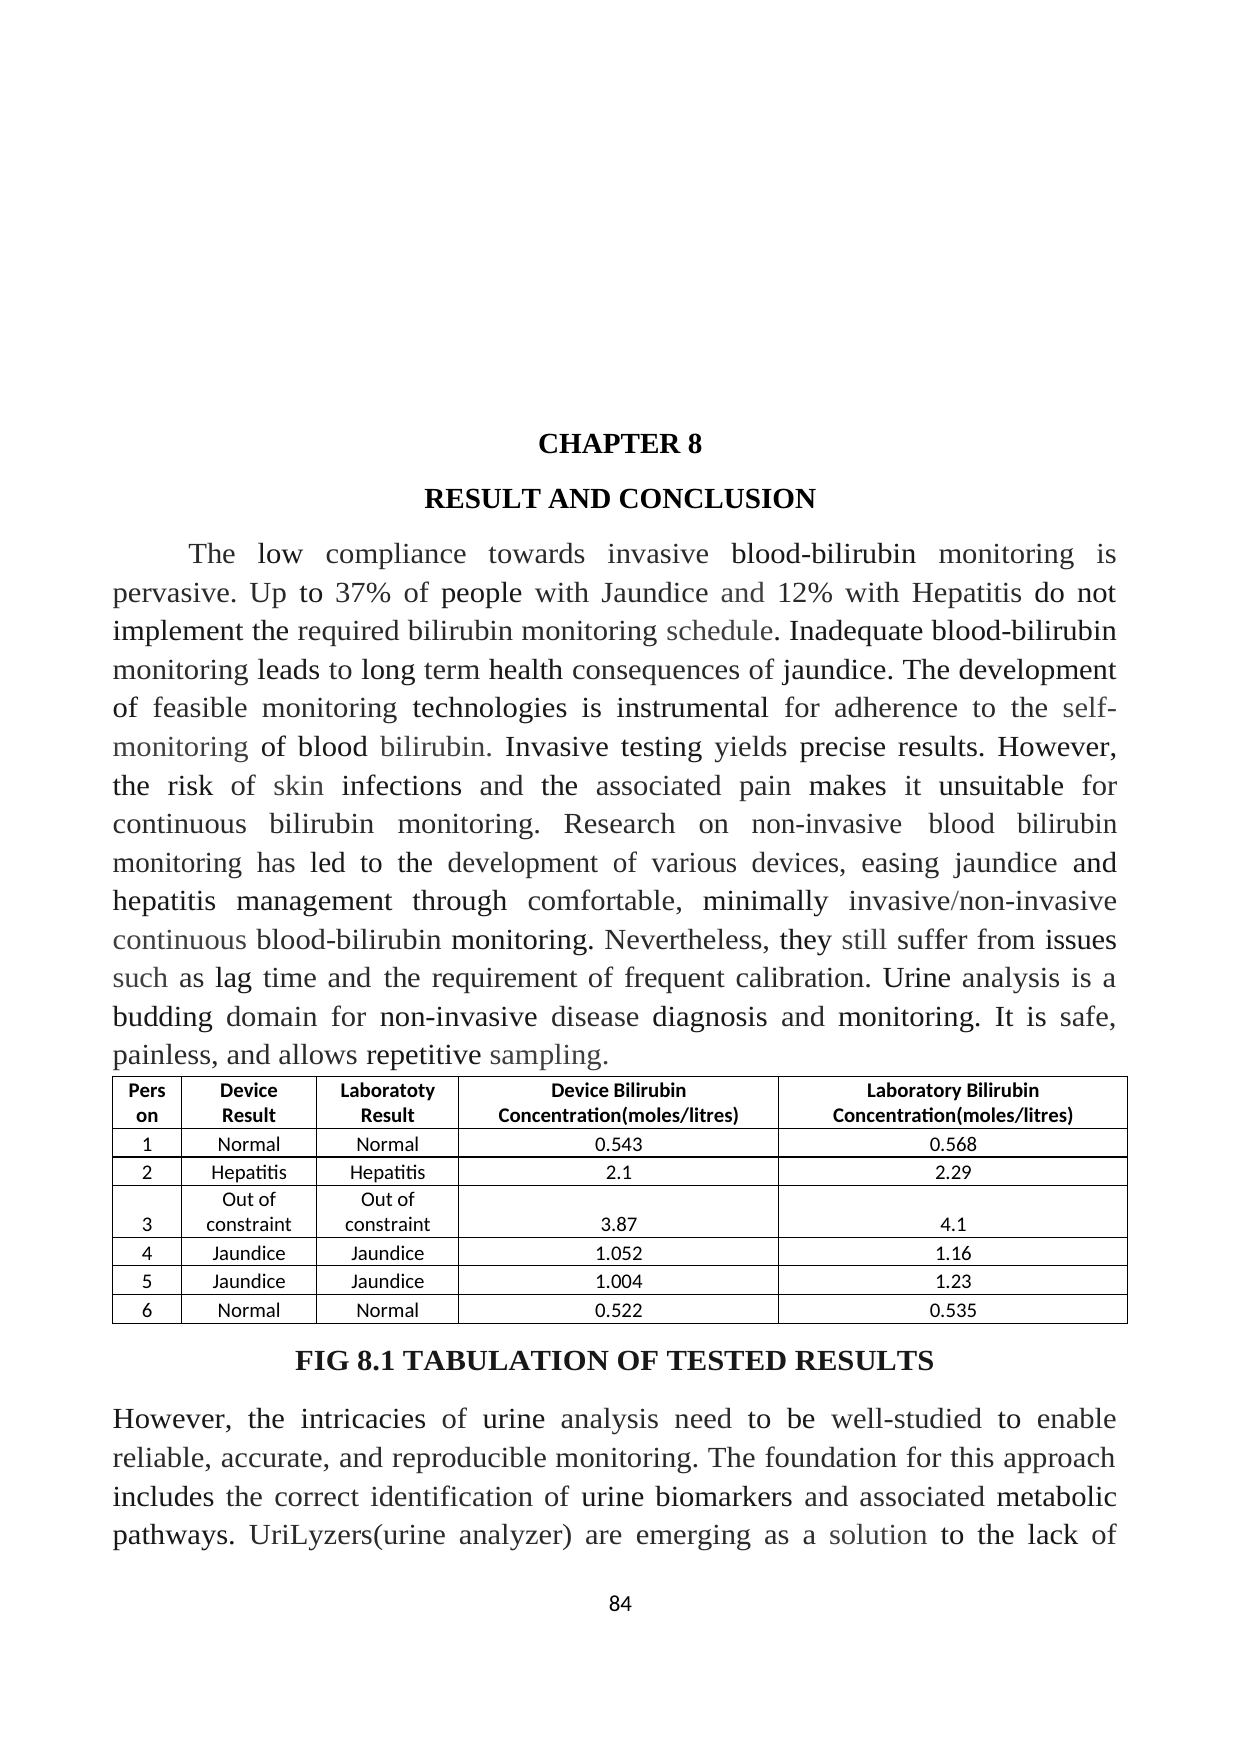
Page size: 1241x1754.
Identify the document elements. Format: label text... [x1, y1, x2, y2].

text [112, 1402, 1117, 1551]
table_cell Normal [182, 1129, 316, 1156]
table_cell 4 [113, 1238, 181, 1265]
table_cell 1 [113, 1129, 181, 1156]
table_cell Out of constraint [317, 1186, 458, 1237]
table_cell Hepatitis [317, 1158, 458, 1185]
table_cell 0.568 [779, 1129, 1127, 1156]
table_cell 1.16 [779, 1238, 1127, 1265]
text RESULT AND CONCLUSION [112, 481, 1128, 515]
table_cell Jaundice [182, 1266, 316, 1294]
table_cell Hepatitis [182, 1158, 316, 1185]
table_cell 1.004 [459, 1266, 778, 1294]
table_cell Normal [317, 1129, 458, 1156]
table_cell Jaundice [182, 1238, 316, 1265]
text The low compliance towards invasive blood-bilirubin monitoring is pervasive. Up to 37% of people with Jaundice and 12% with Hepatitis do not implement the required bilirubin monitoring schedule. Inadequate blood-bilirubin monitoring leads to long­ term health consequences of jaundice. The development of feasible monitoring technologies is instrumental for adherence to the self-monitoring of blood bilirubin. Invasive testing yields precise results. However, the risk of skin infections and the associated pain makes it unsuitable for continuous bilirubin monitoring. Research on non-invasive blood bilirubin monitoring has led to the development of various devices, easing jaundice and hepatitis management through comfortable, minimally invasive/non-invasive continuous blood-bilirubin monitoring. Nevertheless, they still suffer from issues such as lag time and the requirement of frequent calibration. Urine analysis is a budding domain for non-invasive disease diagnosis and monitoring. It is safe, painless, and allows repetitive sampling. [112, 536, 1117, 1071]
table_cell 1.23 [779, 1266, 1127, 1294]
table_cell 5 [113, 1266, 181, 1294]
table_cell 2.1 [459, 1158, 778, 1185]
table_header Device Bilirubin Concentration(moles/litres) [459, 1077, 778, 1128]
table_cell Jaundice [317, 1266, 458, 1294]
table_header Person [113, 1077, 181, 1128]
table_cell 0.522 [459, 1295, 778, 1322]
table_cell Jaundice [317, 1238, 458, 1265]
table_header Device Result [182, 1077, 316, 1128]
table_cell 3 [113, 1186, 181, 1237]
table_cell 6 [113, 1295, 181, 1322]
table_cell 2 [113, 1158, 181, 1185]
table_header Laboratory Bilirubin Concentration(moles/litres) [779, 1077, 1127, 1128]
text FIG 8.1 TABULATION OF TESTED RESULTS [112, 1343, 1117, 1377]
table_cell 3.87 [459, 1186, 778, 1237]
table_header Laboratoty Result [317, 1077, 458, 1128]
table_cell 0.535 [779, 1295, 1127, 1322]
text CHAPTER 8 [112, 426, 1128, 459]
table_cell 1.052 [459, 1238, 778, 1265]
table_cell 4.1 [779, 1186, 1127, 1237]
table_cell 0.543 [459, 1129, 778, 1156]
table_cell 2.29 [779, 1158, 1127, 1185]
table_cell Normal [182, 1295, 316, 1322]
table_cell Out of constraint [182, 1186, 316, 1237]
table_cell Normal [317, 1295, 458, 1322]
